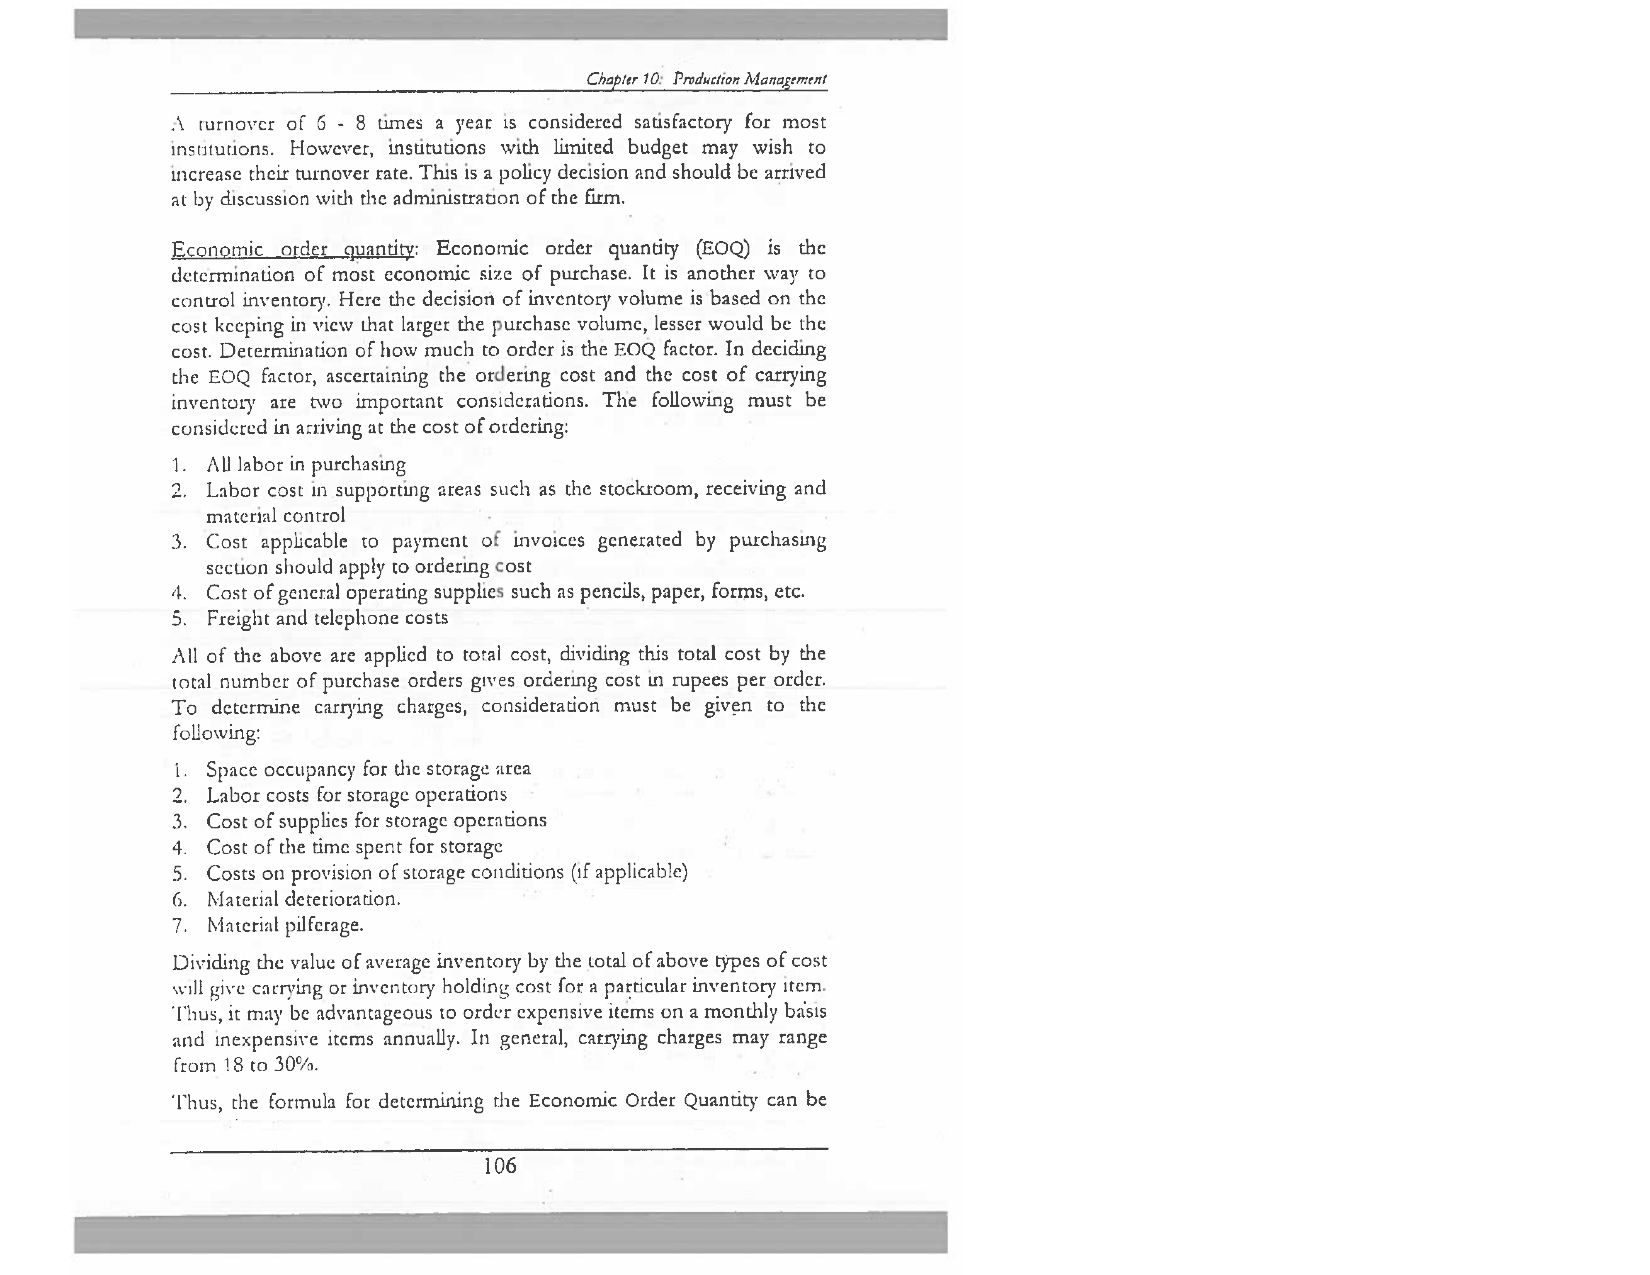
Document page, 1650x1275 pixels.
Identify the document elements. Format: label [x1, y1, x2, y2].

picture [70, 0, 963, 1275]
